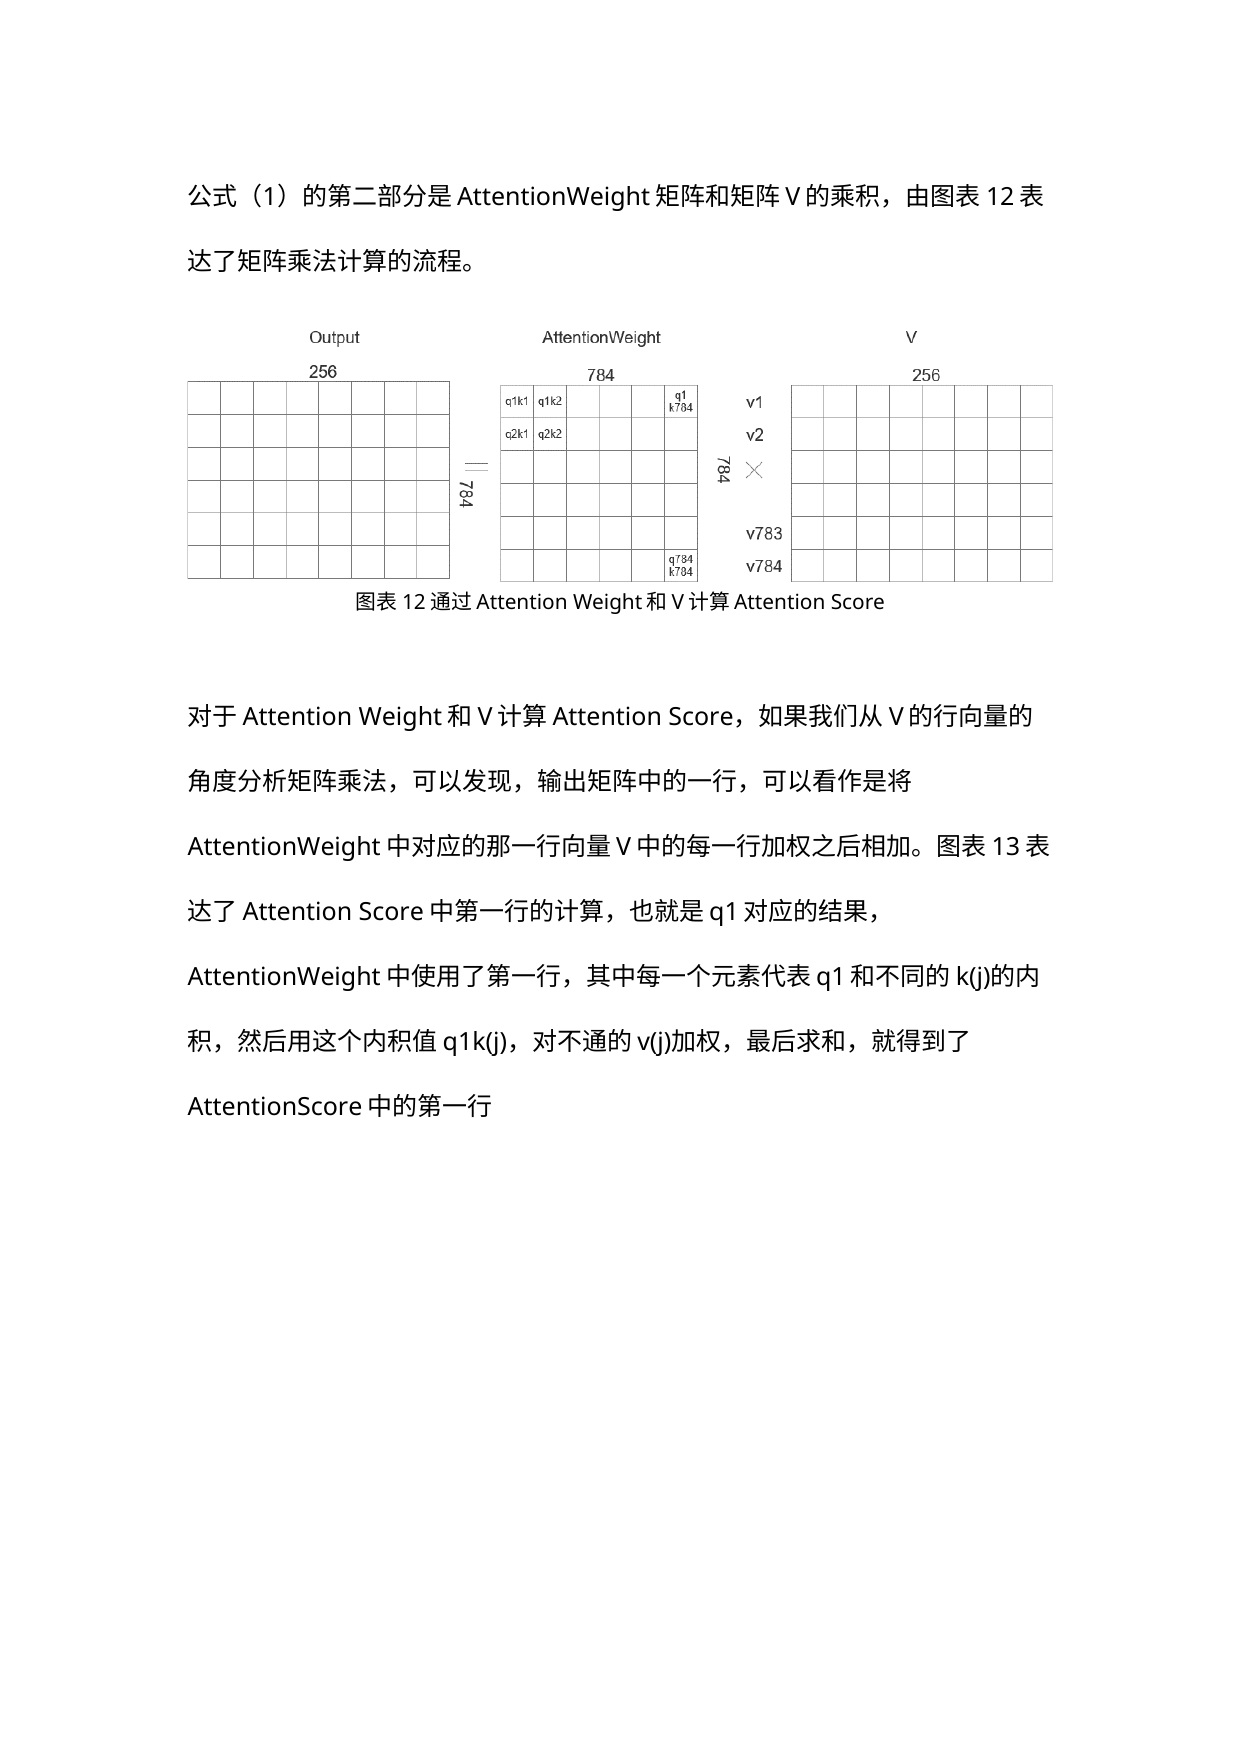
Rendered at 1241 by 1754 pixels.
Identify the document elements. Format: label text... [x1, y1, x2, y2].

text 图表 12 通过Attention Weight和V计算Attention Score [187, 584, 1053, 617]
text 对于Attention Weight和V计算Attention Score，如果我们从V的行向量的角度分析矩阵乘法，可以发现，输出矩阵中的一行，可以看作是将AttentionWeight中对应的那一行向量V中的每一行加权之后相加。图表 13表达了Attention Score中第一行的计算，也就是q1对应的结果，AttentionWeight中使用了第一行，其中每一个元素代表q1和不同的k(j)的内积，然后用这个内积值q1k(j)，对不通的v(j)加权，最后求和，就得到了AttentionScore中的第一行 [187, 682, 1053, 1137]
picture [187, 327, 1053, 582]
text 公式（1）的第二部分是AttentionWeight矩阵和矩阵V的乘积，由图表 12表达了矩阵乘法计算的流程。 [187, 162, 1053, 292]
